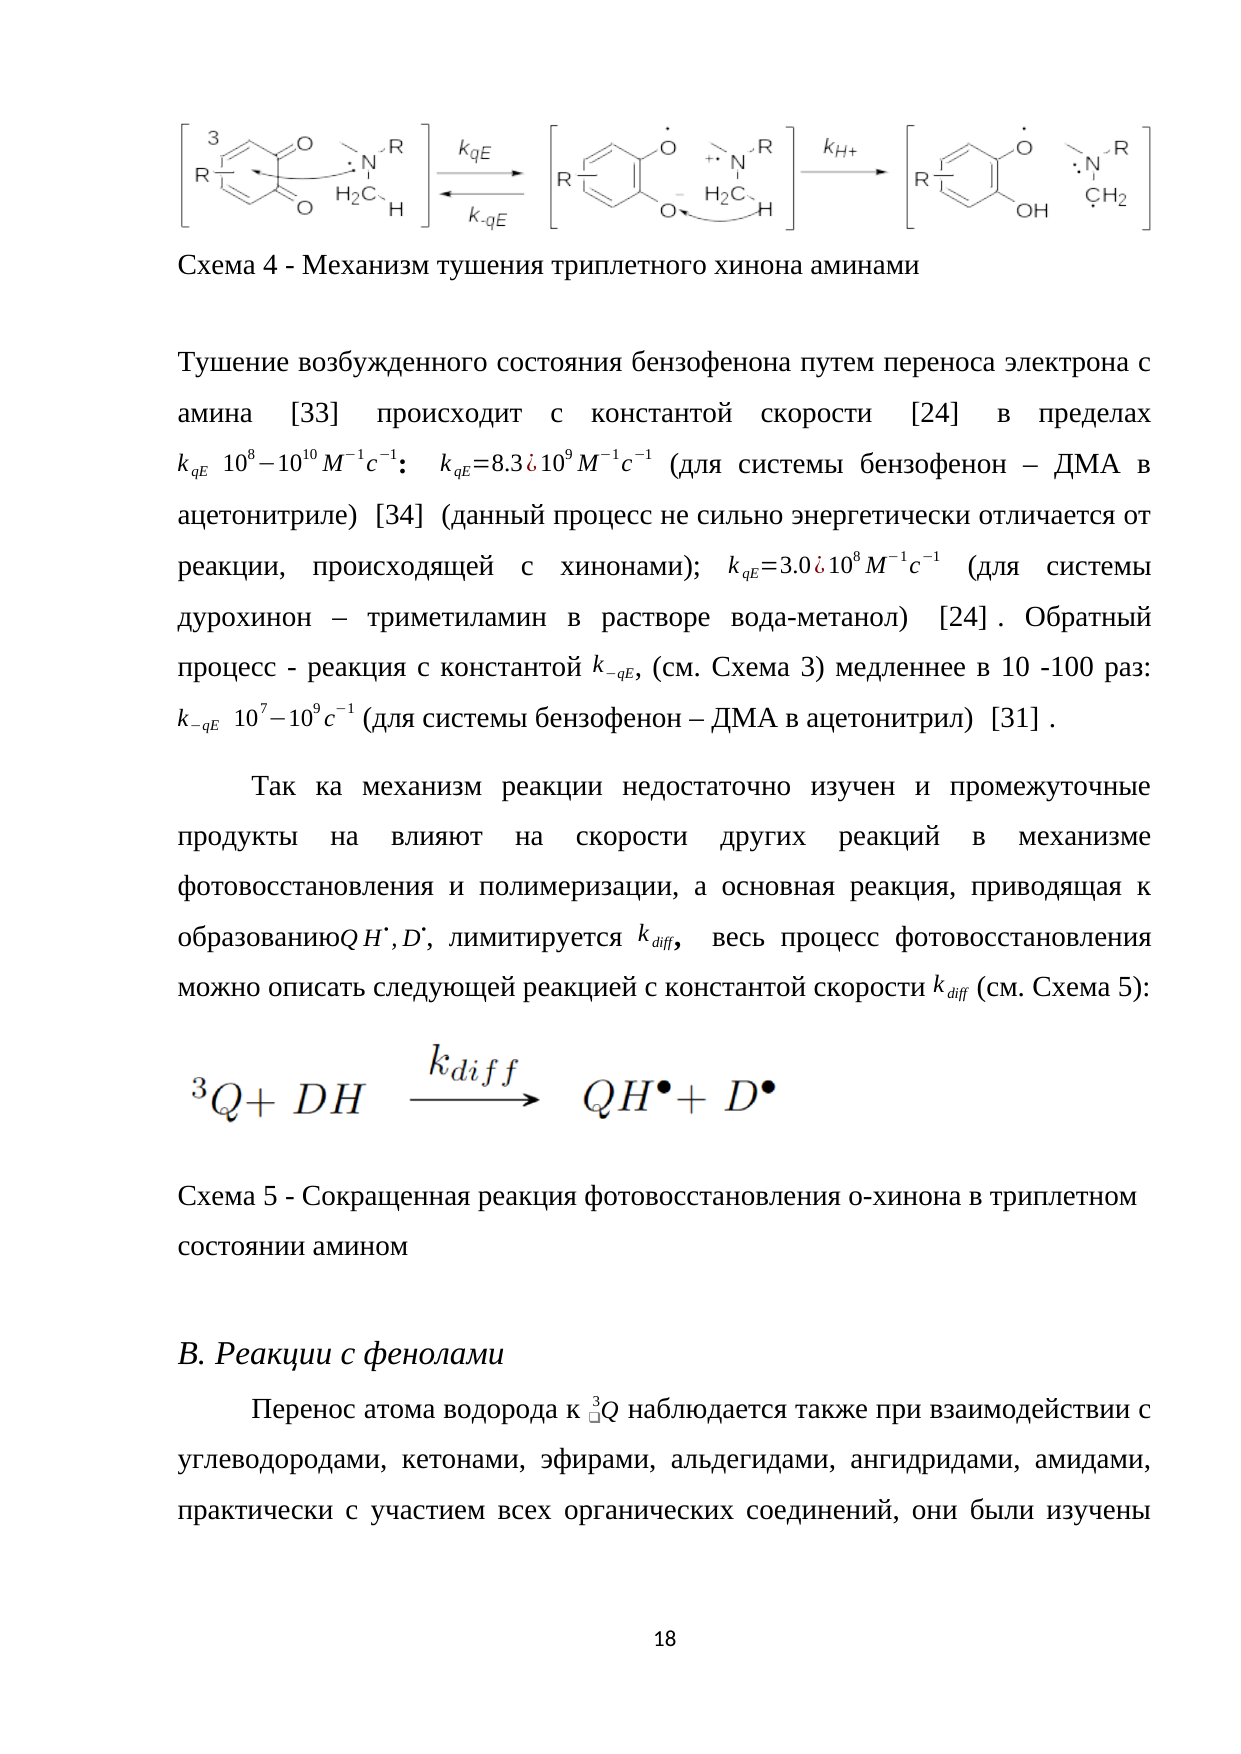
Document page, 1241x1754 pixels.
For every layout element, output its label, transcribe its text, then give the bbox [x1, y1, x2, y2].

text Так ка механизм реакции недостаточно изучен и промежуточные продукты на влияют на скорости других реакций в механизме фотовосстановления и полимеризации, а основная реакция, приводящая к образованию, лимитируется , весь процесс фотовосстановления можно описать следующей реакцией с константой скорости (см. Схема 5): [177, 768, 1152, 1003]
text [177, 1391, 1152, 1525]
text Схема 5 - Сокращенная реакция фотовосстановления о-хинона в триплетном состоянии амином [177, 1178, 1152, 1262]
text Реакции с фенолами [177, 1334, 1152, 1372]
picture [177, 1036, 796, 1145]
text Тушение возбужденного состояния бензофенона путем переноса электрона с амина происходит с константой скорости в пределах : (для системы бензофенон – ДМА в ацетонитриле) (данный процесс не сильно энергетически отличается от реакции, происходящей с хинонами); (для системы дурохинон – триметиламин в растворе вода-метанол) . Обратный процесс - реакция с константой , (см. Схема 3) медленнее в 10 -100 раз: (для системы бензофенон – ДМА в ацетонитрил) . [177, 344, 1152, 734]
text Схема 4 - Механизм тушения триплетного хинона аминами [177, 247, 1152, 281]
